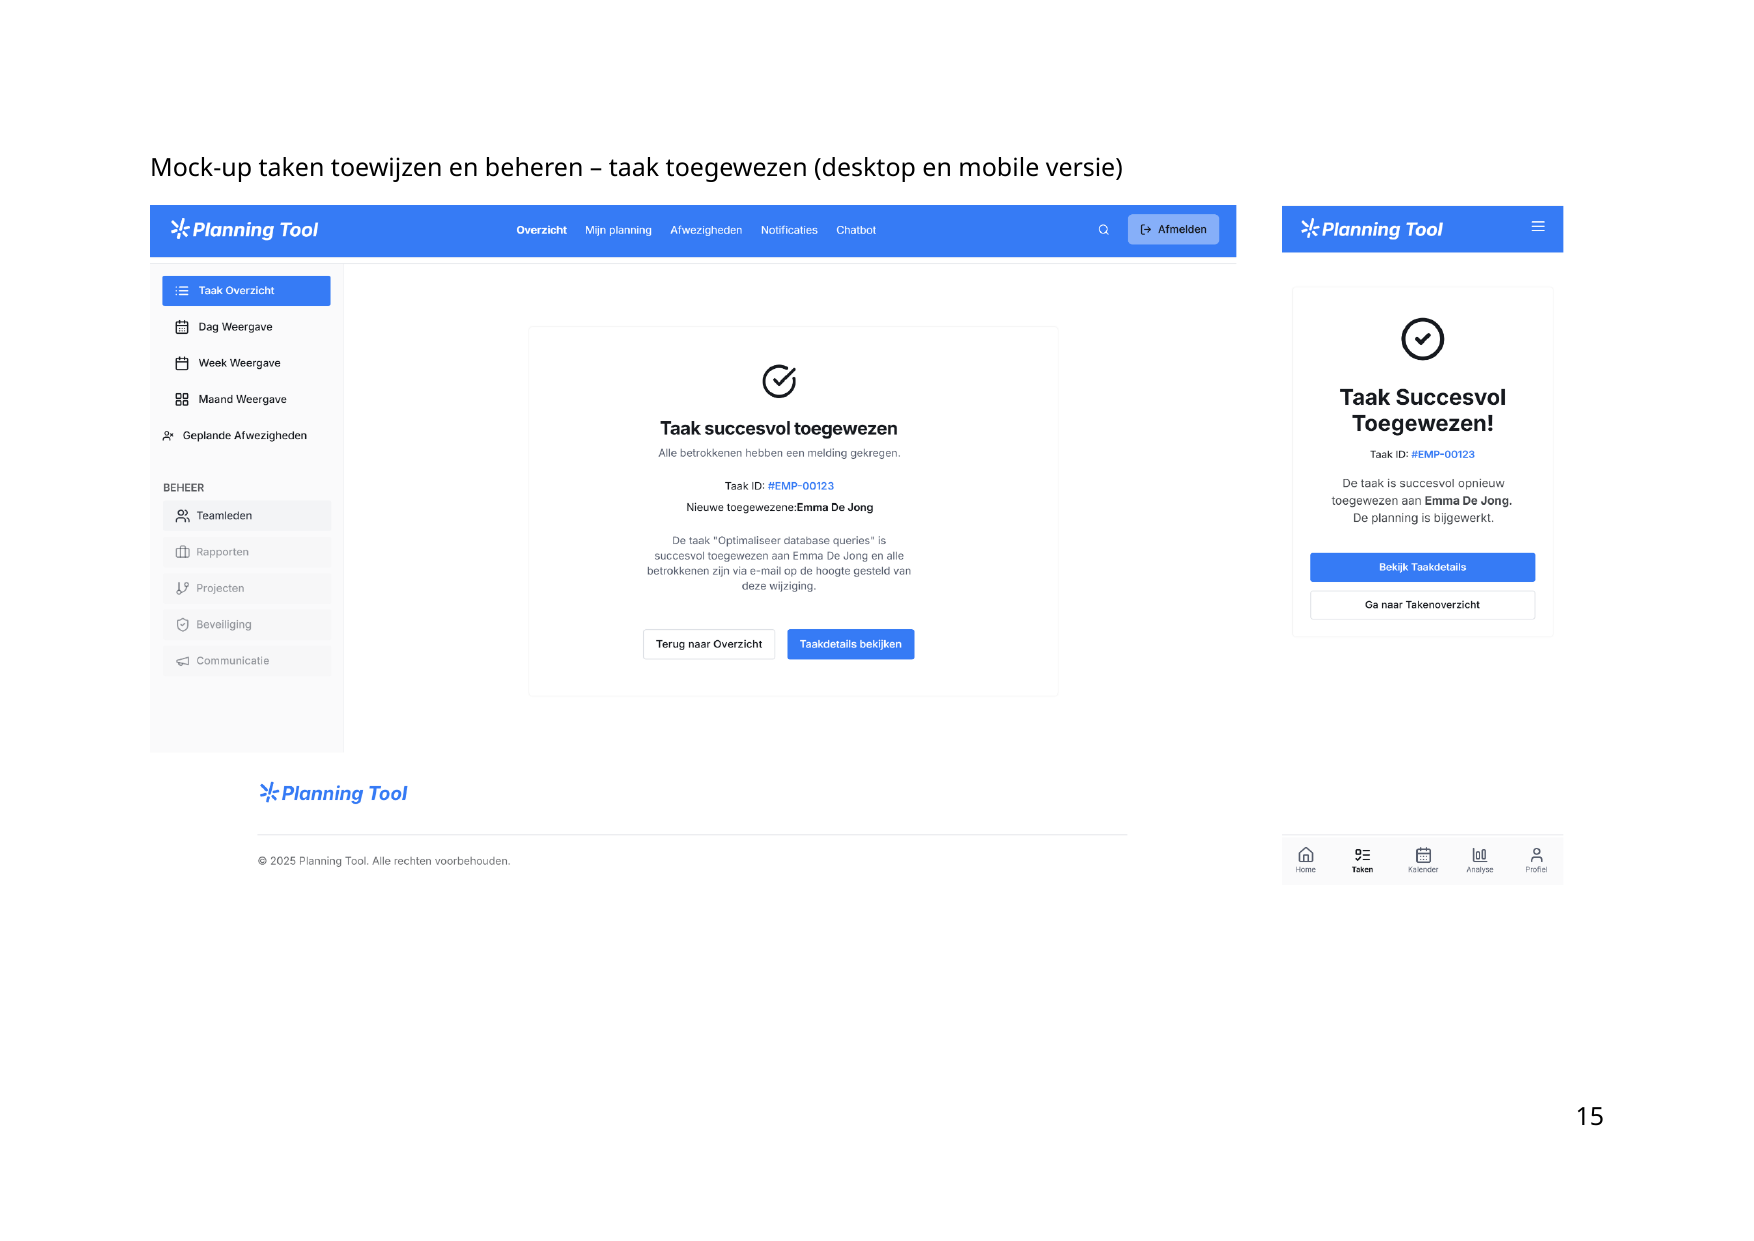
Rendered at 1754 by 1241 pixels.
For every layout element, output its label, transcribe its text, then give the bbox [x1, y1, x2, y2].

picture [1282, 205, 1564, 885]
text Mock-up taken toewijzen en beheren – taak toegewezen (desktop en mobile versie) [150, 150, 1604, 184]
picture [150, 205, 1237, 885]
